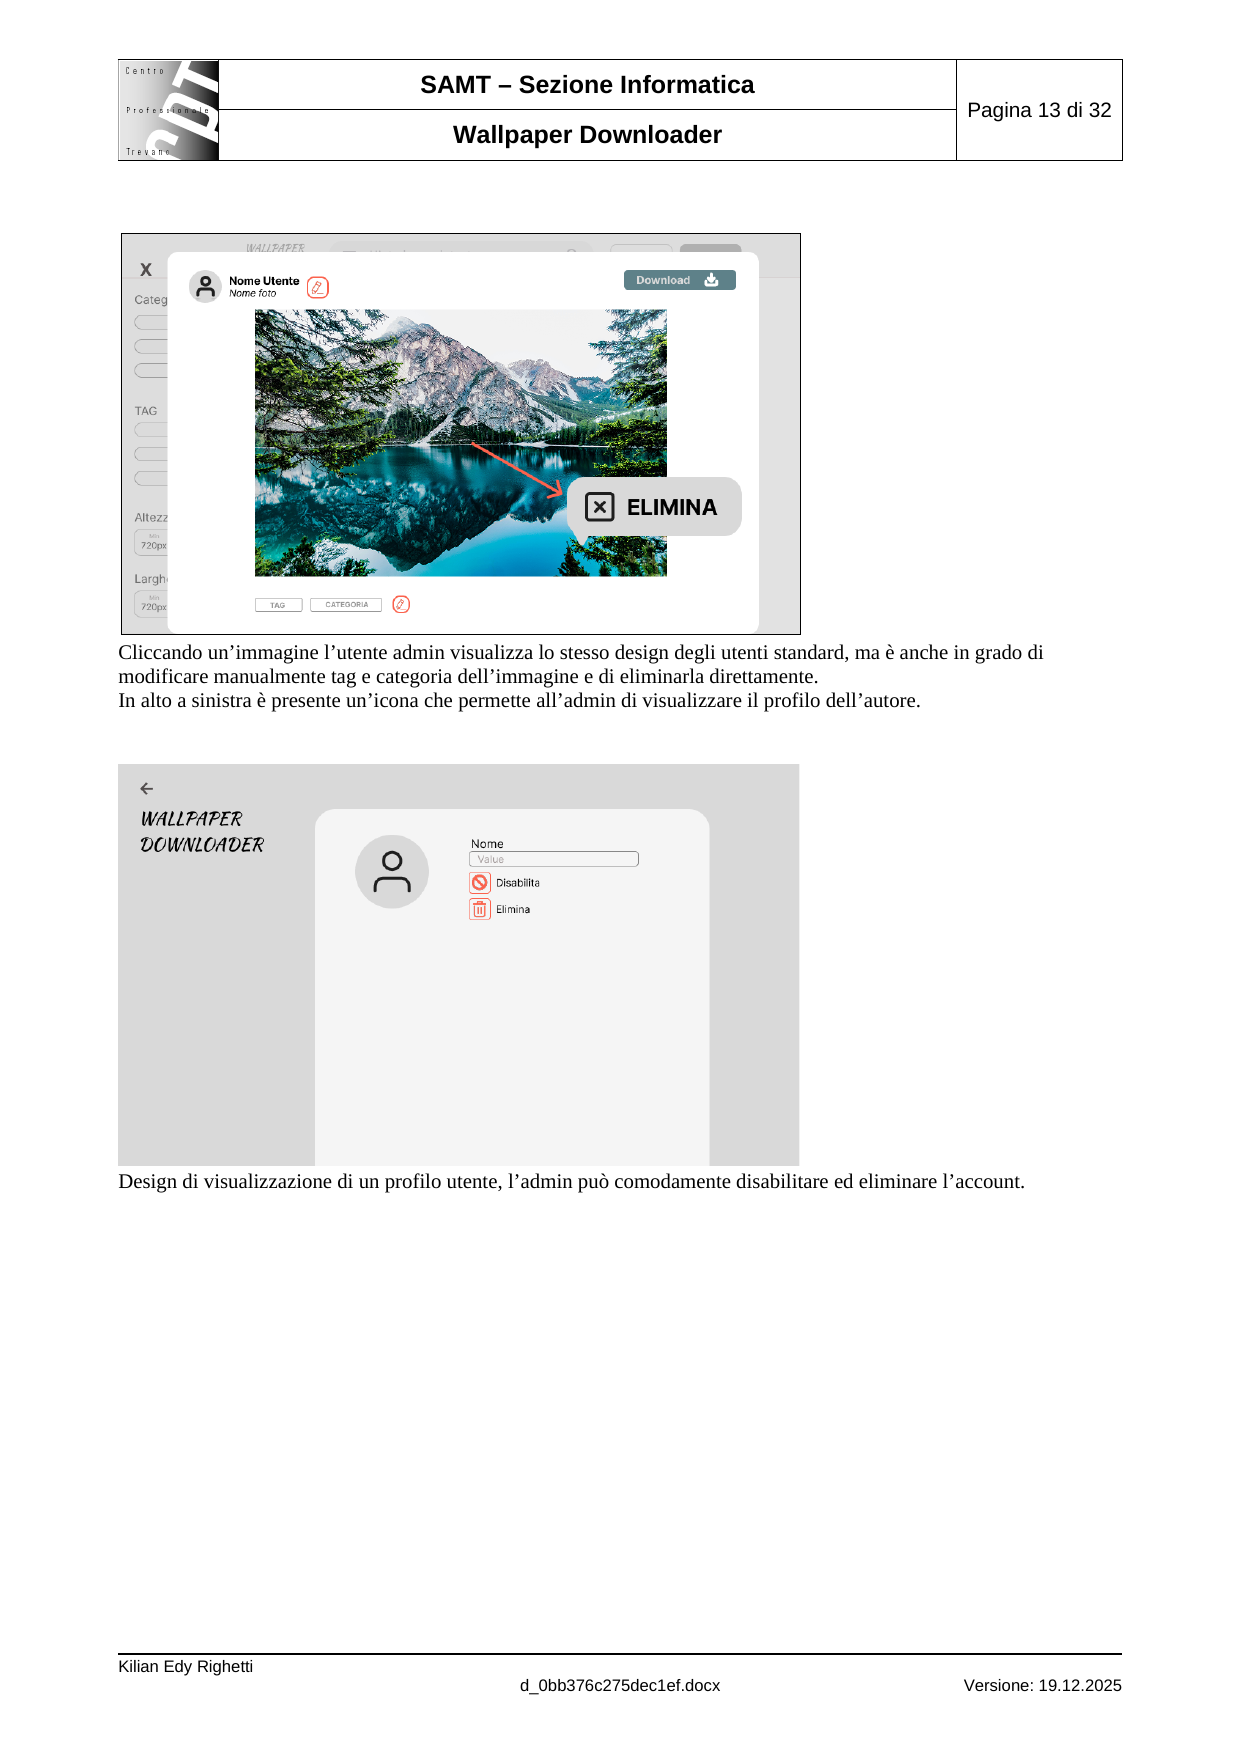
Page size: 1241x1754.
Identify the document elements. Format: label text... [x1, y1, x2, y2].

text Cliccando un’immagine l’utente admin visualizza lo stesso design degli utenti standard, ma è anche in grado di modificare manualmente tag e categoria dell’immagine e di eliminarla direttamente. [118, 640, 1122, 688]
picture [122, 234, 800, 634]
picture [118, 60, 219, 160]
picture [118, 764, 799, 1166]
text Design di visualizzazione di un profilo utente, l’admin può comodamente disabilitare ed eliminare l’account. [118, 1169, 1122, 1193]
text In alto a sinistra è presente un’icona che permette all’admin di visualizzare il profilo dell’autore. [118, 688, 1122, 712]
